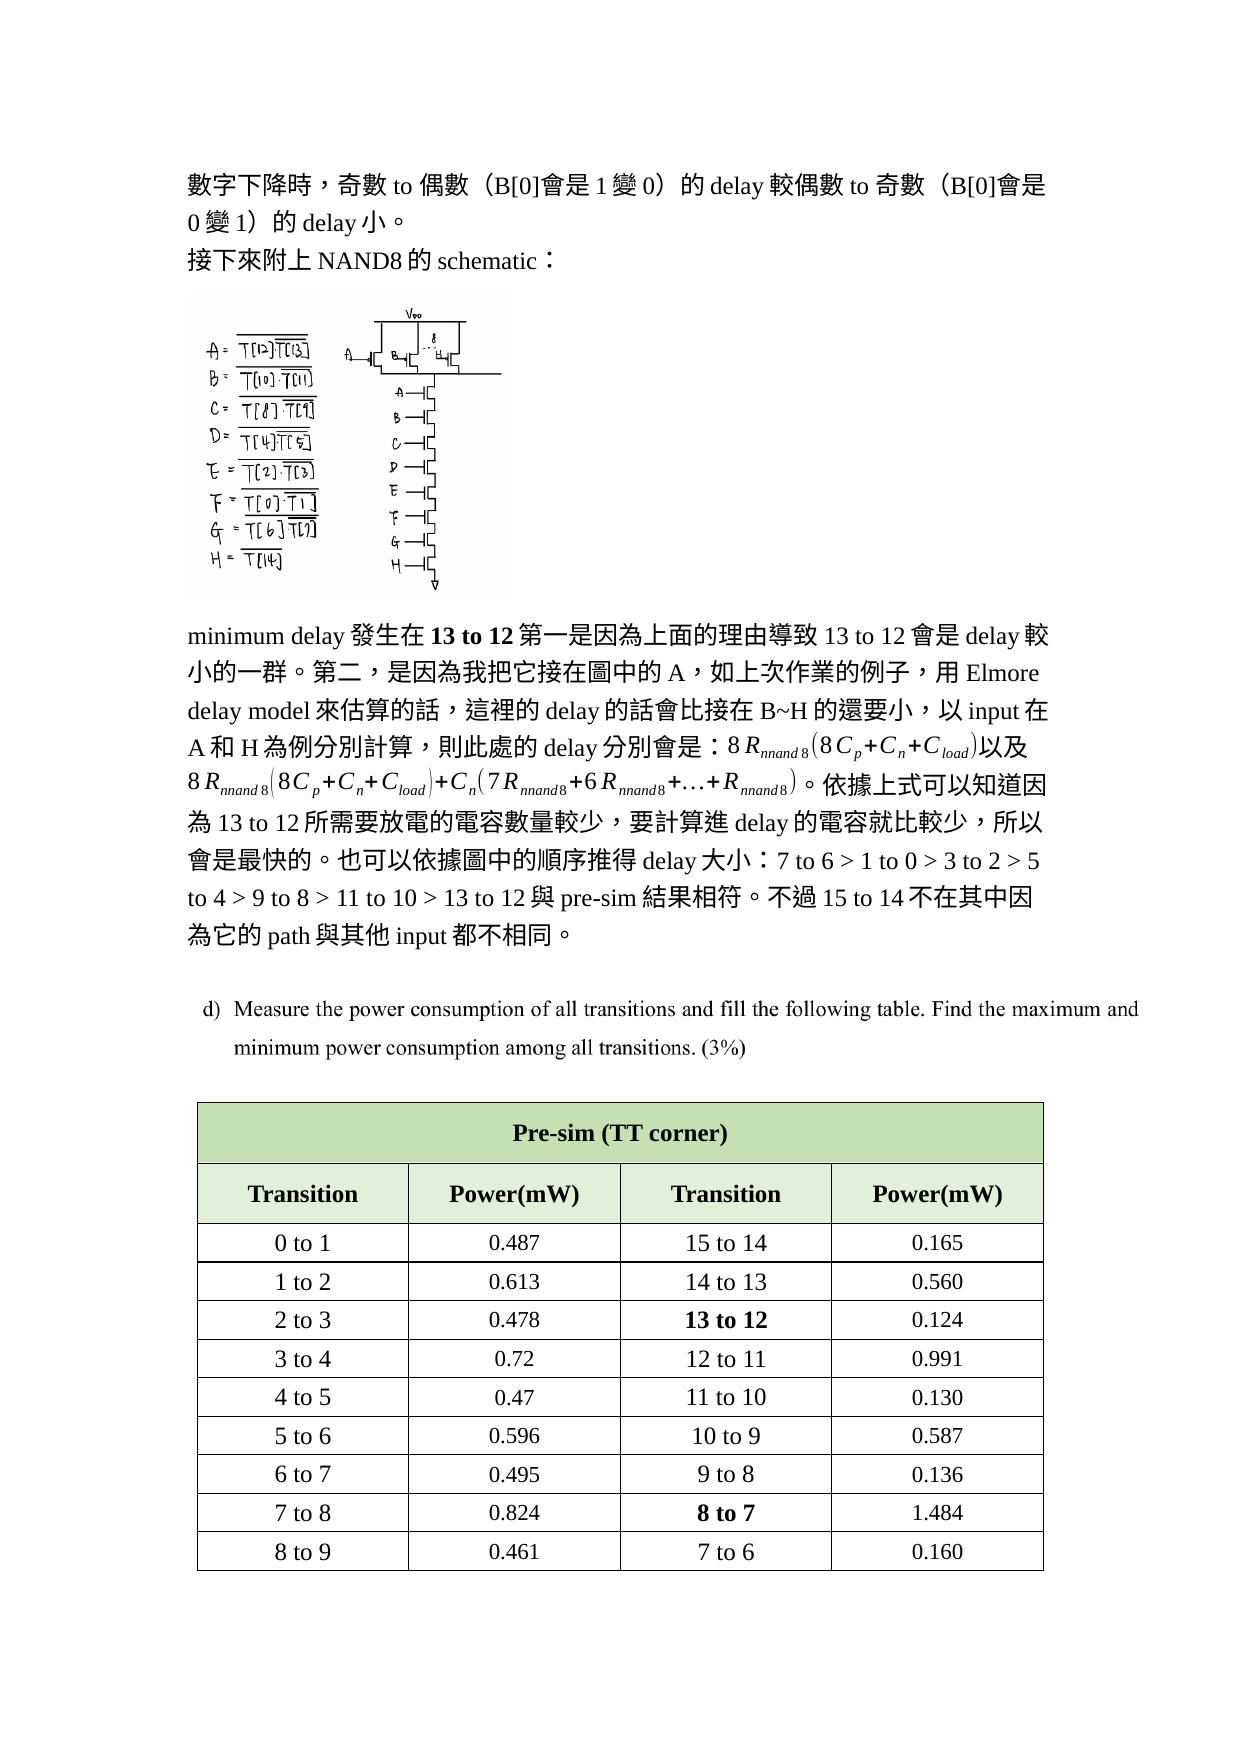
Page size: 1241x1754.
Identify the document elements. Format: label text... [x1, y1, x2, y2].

table_cell 0.587 [832, 1417, 1043, 1454]
table_cell 11 to 10 [621, 1378, 831, 1416]
table_cell Power(mW) [409, 1164, 620, 1223]
text minimum delay發生在13 to 12第一是因為上面的理由導致13 to 12會是delay較小的一群。第二，是因為我把它接在圖中的A，如上次作業的例子，用Elmore delay model來估算的話，這裡的delay的話會比接在B~H的還要小，以input在A和H為例分別計算，則此處的delay分別會是：以及。依據上式可以知道因為13 to 12所需要放電的電容數量較少，要計算進delay的電容就比較少，所以會是最快的。也可以依據圖中的順序推得delay大小：7 to 6 > 1 to 0 > 3 to 2 > 5 to 4 > 9 to 8 > 11 to 10 > 13 to 12與pre-sim結果相符。不過15 to 14不在其中因為它的path與其他input都不相同。 [187, 614, 1053, 952]
table_cell 13 to 12 [621, 1301, 831, 1338]
table_cell Transition [621, 1164, 831, 1223]
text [187, 164, 1053, 239]
table_cell 5 to 6 [198, 1417, 408, 1454]
table_cell Transition [198, 1164, 408, 1223]
table_cell 0.124 [832, 1301, 1043, 1338]
table_cell 8 to 7 [621, 1494, 831, 1531]
table_cell 0.495 [409, 1455, 620, 1493]
table_cell 15 to 14 [621, 1224, 831, 1261]
table_cell 10 to 9 [621, 1417, 831, 1454]
table_cell 6 to 7 [198, 1455, 408, 1493]
text 接下來附上NAND8的schematic： [187, 239, 1053, 277]
table_cell 0.72 [409, 1340, 620, 1377]
picture [187, 989, 1161, 1068]
table_cell 1.484 [832, 1494, 1043, 1531]
table_cell 0 to 1 [198, 1224, 408, 1261]
picture [187, 291, 514, 600]
table_cell Power(mW) [832, 1164, 1043, 1223]
table_cell 7 to 6 [621, 1532, 831, 1570]
table_cell 8 to 9 [198, 1532, 408, 1570]
table_cell 4 to 5 [198, 1378, 408, 1416]
table_cell 0.478 [409, 1301, 620, 1338]
table_cell 0.136 [832, 1455, 1043, 1493]
table_cell 7 to 8 [198, 1494, 408, 1531]
table_cell 0.613 [409, 1263, 620, 1300]
table_cell 0.47 [409, 1378, 620, 1416]
table_cell 3 to 4 [198, 1340, 408, 1377]
table_cell 0.596 [409, 1417, 620, 1454]
table_cell 1 to 2 [198, 1263, 408, 1300]
table_cell 0.461 [409, 1532, 620, 1570]
table_cell 0.487 [409, 1224, 620, 1261]
table_cell 0.560 [832, 1263, 1043, 1300]
table_cell 0.165 [832, 1224, 1043, 1261]
table_cell 0.991 [832, 1340, 1043, 1377]
table_header Pre-sim (TT corner) [198, 1103, 1043, 1162]
table_cell 9 to 8 [621, 1455, 831, 1493]
table_cell 0.824 [409, 1494, 620, 1531]
table_cell 0.160 [832, 1532, 1043, 1570]
table_cell 0.130 [832, 1378, 1043, 1416]
table_cell 2 to 3 [198, 1301, 408, 1338]
table_cell 12 to 11 [621, 1340, 831, 1377]
table_cell 14 to 13 [621, 1263, 831, 1300]
